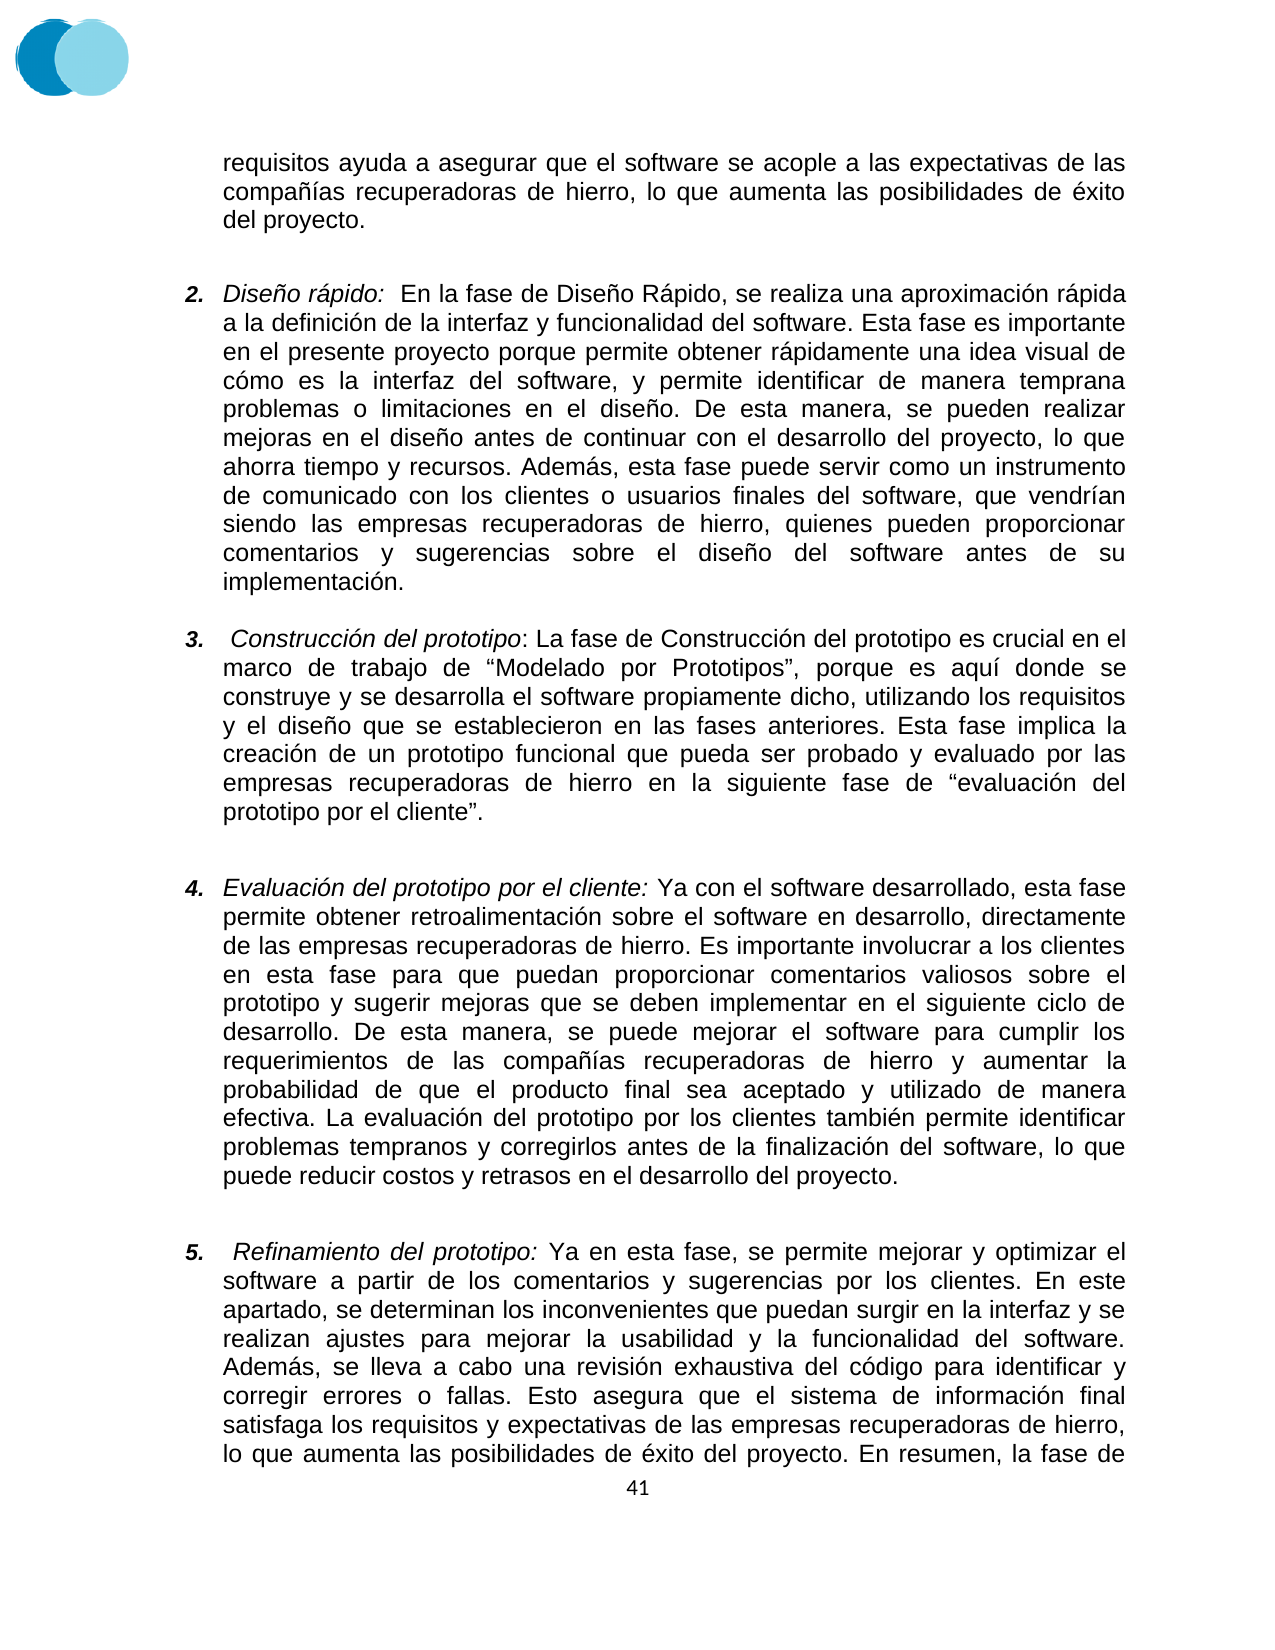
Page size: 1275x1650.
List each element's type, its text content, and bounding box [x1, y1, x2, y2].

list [185, 1237, 1127, 1467]
list Evaluación del prototipo por el cliente: Ya con el software desarrollado, esta fase permite obtener retroalimentación sobre el software en desarrollo, directamente de las empresas recuperadoras de hierro. Es importante involucrar a los clientes en esta fase para que puedan proporcionar comentarios valiosos sobre el prototipo y sugerir mejoras que se deben implementar en el siguiente ciclo de desarrollo. De esta manera, se puede mejorar el software para cumplir los requerimientos de las compañías recuperadoras de hierro y aumentar la probabilidad de que el producto final sea aceptado y utilizado de manera efectiva. La evaluación del prototipo por los clientes también permite identificar problemas tempranos y corregirlos antes de la finalización del software, lo que puede reducir costos y retrasos en el desarrollo del proyecto. [185, 873, 1127, 1189]
picture [13, 16, 131, 99]
list Construcción del prototipo: La fase de Construcción del prototipo es crucial en el marco de trabajo de “Modelado por Prototipos”, porque es aquí donde se construye y se desarrolla el software propiamente dicho, utilizando los requisitos y el diseño que se establecieron en las fases anteriores. Esta fase implica la creación de un prototipo funcional que pueda ser probado y evaluado por las empresas recuperadoras de hierro en la siguiente fase de “evaluación del prototipo por el cliente”. [185, 624, 1127, 826]
list Diseño rápido: En la fase de Diseño Rápido, se realiza una aproximación rápida a la definición de la interfaz y funcionalidad del software. Esta fase es importante en el presente proyecto porque permite obtener rápidamente una idea visual de cómo es la interfaz del software, y permite identificar de manera temprana problemas o limitaciones en el diseño. De esta manera, se pueden realizar mejoras en el diseño antes de continuar con el desarrollo del proyecto, lo que ahorra tiempo y recursos. Además, esta fase puede servir como un instrumento de comunicado con los clientes o usuarios finales del software, que vendrían siendo las empresas recuperadoras de hierro, quienes pueden proporcionar comentarios y sugerencias sobre el diseño del software antes de su implementación. [185, 279, 1127, 596]
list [185, 148, 1127, 234]
